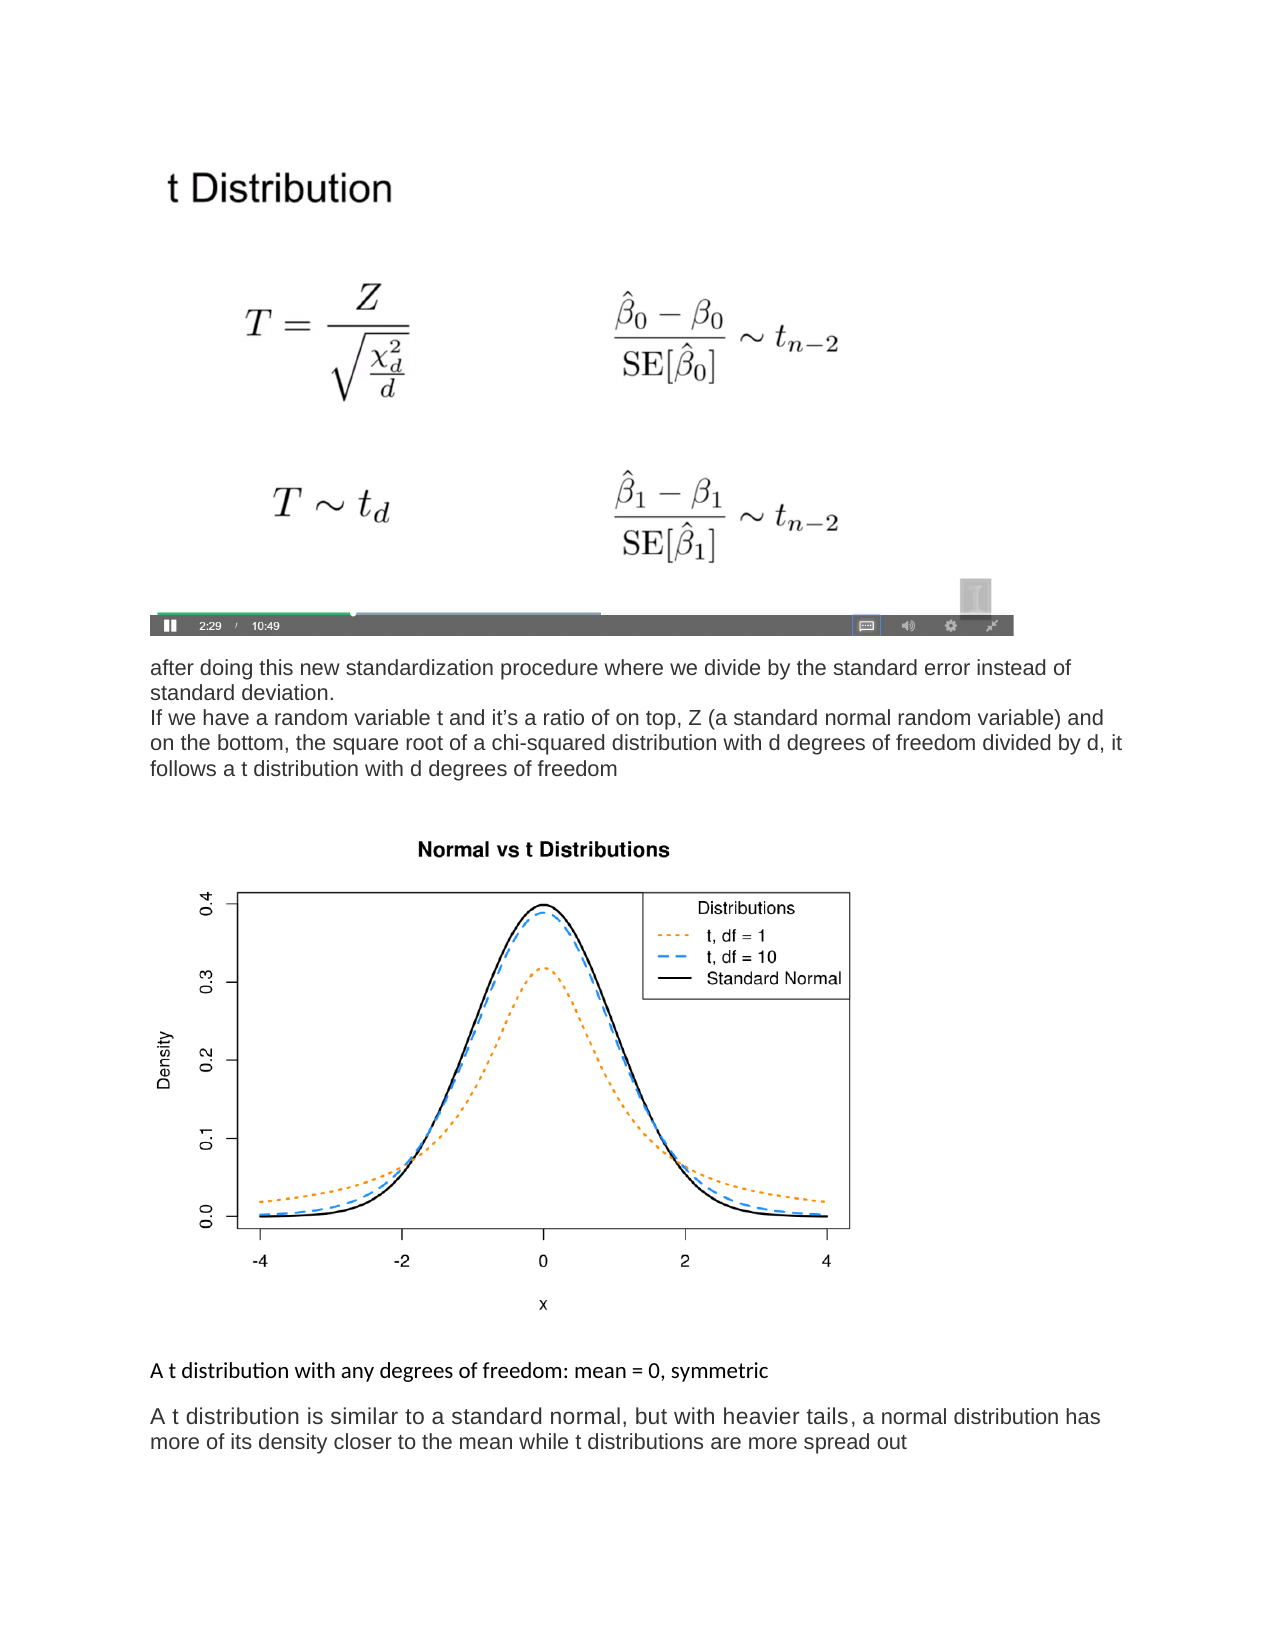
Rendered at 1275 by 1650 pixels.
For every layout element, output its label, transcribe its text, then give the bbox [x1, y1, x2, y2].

text after doing this new standardization procedure where we divide by the standard error instead of standard deviation. [150, 654, 1125, 705]
picture [150, 805, 894, 1337]
text If we have a random variable t and it’s a ratio of on top, Z (a standard normal random variable) and on the bottom, the square root of a chi-squared distribution with d degrees of freedom divided by d, it follows a t distribution with d degrees of freedom [618, 705, 1125, 781]
text A t distribution is similar to a standard normal, but with heavier tails, a normal distribution has more of its density closer to the mean while t distributions are more spread out [851, 1403, 1125, 1454]
picture [150, 150, 1014, 636]
text A t distribution with any degrees of freedom: mean = 0, symmetric [150, 1356, 1125, 1384]
